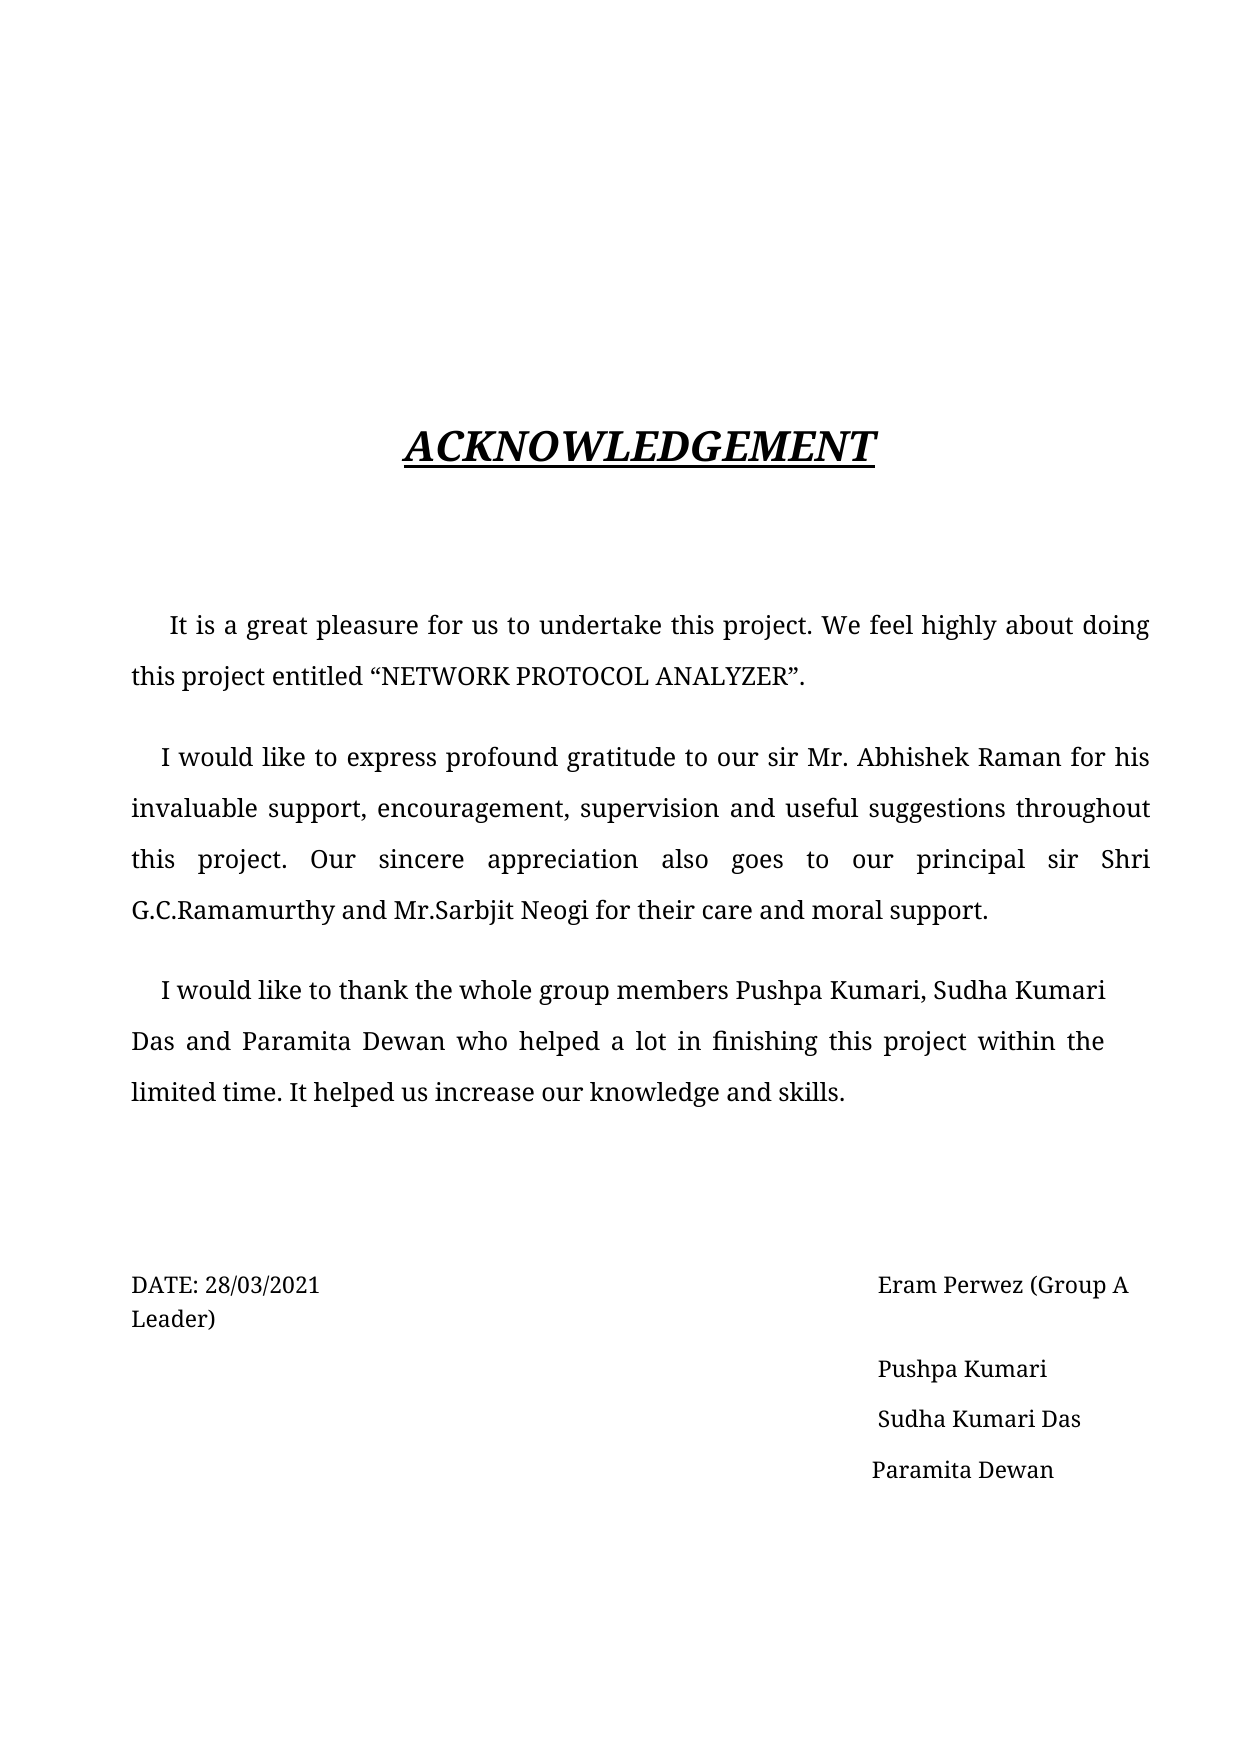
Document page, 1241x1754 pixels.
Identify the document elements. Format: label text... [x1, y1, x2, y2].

text DATE: 28/03/2021 Eram Perwez (Group A Leader) [131, 1269, 1152, 1334]
text It is a great pleasure for us to undertake this project. We feel highly about doing this project entitled “NETWORK PROTOCOL ANALYZER”. [131, 608, 1152, 693]
text ACKNOWLEDGEMENT [131, 417, 1152, 473]
text I would like to thank the whole group members Pushpa Kumari, Sudha Kumari Das and Paramita Dewan who helped a lot in finishing this project within the limited time. It helped us increase our knowledge and skills. [131, 973, 1106, 1109]
text Sudha Kumari Das [806, 1403, 1152, 1435]
text Paramita Dewan [806, 1454, 1152, 1485]
text I would like to express profound gratitude to our sir Mr. Abhishek Raman for his invaluable support, encouragement, supervision and useful suggestions throughout this project. Our sincere appreciation also goes to our principal sir Shri G.C.Ramamurthy and Mr.Sarbjit Neogi for their care and moral support. [131, 739, 1152, 926]
text Pushpa Kumari [806, 1353, 1152, 1384]
